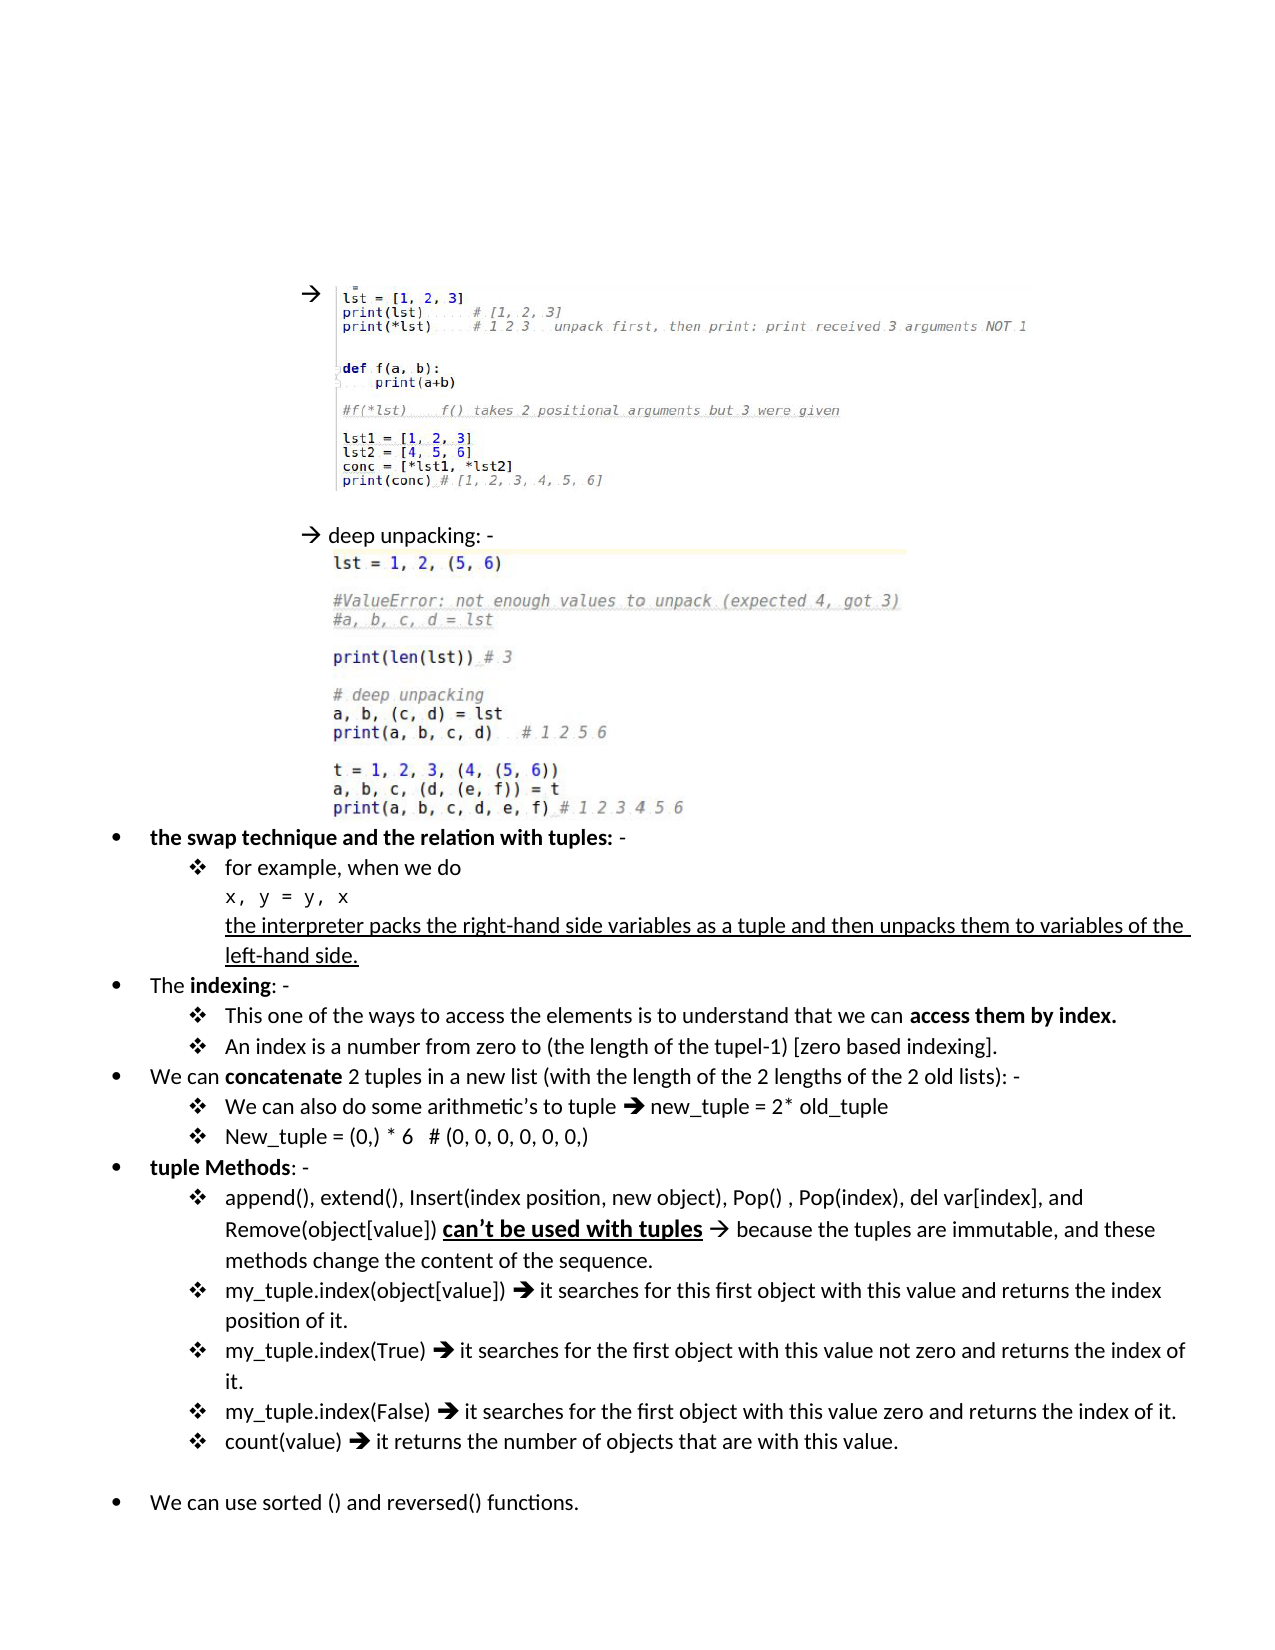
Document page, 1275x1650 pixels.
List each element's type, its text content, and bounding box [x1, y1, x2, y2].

list the swap technique and the relation with tuples: - [112, 823, 1200, 851]
list This one of the ways to access the elements is to understand that we can access them by index. [187, 1002, 1200, 1029]
list An index is a number from zero to (the length of the tupel-1) [zero based indexing]. [187, 1032, 1200, 1060]
list The indexing: - [112, 971, 1200, 999]
list We can concatenate 2 tuples in a new list (with the length of the 2 lengths of the 2 old lists): - [112, 1062, 1200, 1090]
list the interpreter packs the right-hand side variables as a tuple and then unpacks them to variables of the [225, 911, 1200, 939]
list tuple Methods: - [112, 1153, 1200, 1181]
list New_tuple = (0,) * 6 # (0, 0, 0, 0, 0, 0,) [187, 1122, 1200, 1150]
list count(value) it returns the number of objects that are with this value. [187, 1427, 1200, 1455]
list my_tuple.index(object[value]) it searches for this first object with this value and returns the index position of it. [187, 1276, 1200, 1334]
list x, y = y, x [225, 883, 1200, 909]
list my_tuple.index(False) it searches for the first object with this value zero and returns the index of it. [187, 1397, 1200, 1425]
list for example, when we do [187, 853, 1200, 881]
list deep unpacking: - [150, 521, 1200, 549]
list left-hand side. [225, 941, 1200, 969]
list We can use sorted () and reversed() functions. [112, 1488, 1200, 1516]
list We can also do some arithmetic’s to tuple new_tuple = 2* old_tuple [187, 1092, 1200, 1120]
list my_tuple.index(True) it searches for the first object with this value not zero and returns the index of it. [187, 1337, 1200, 1395]
list append(), extend(), Insert(index position, new object), Pop() , Pop(index), del var[index], and Remove(object[value]) can’t be used with tuples because the tuples are immutable, and these methods change the content of the sequence. [187, 1183, 1200, 1274]
